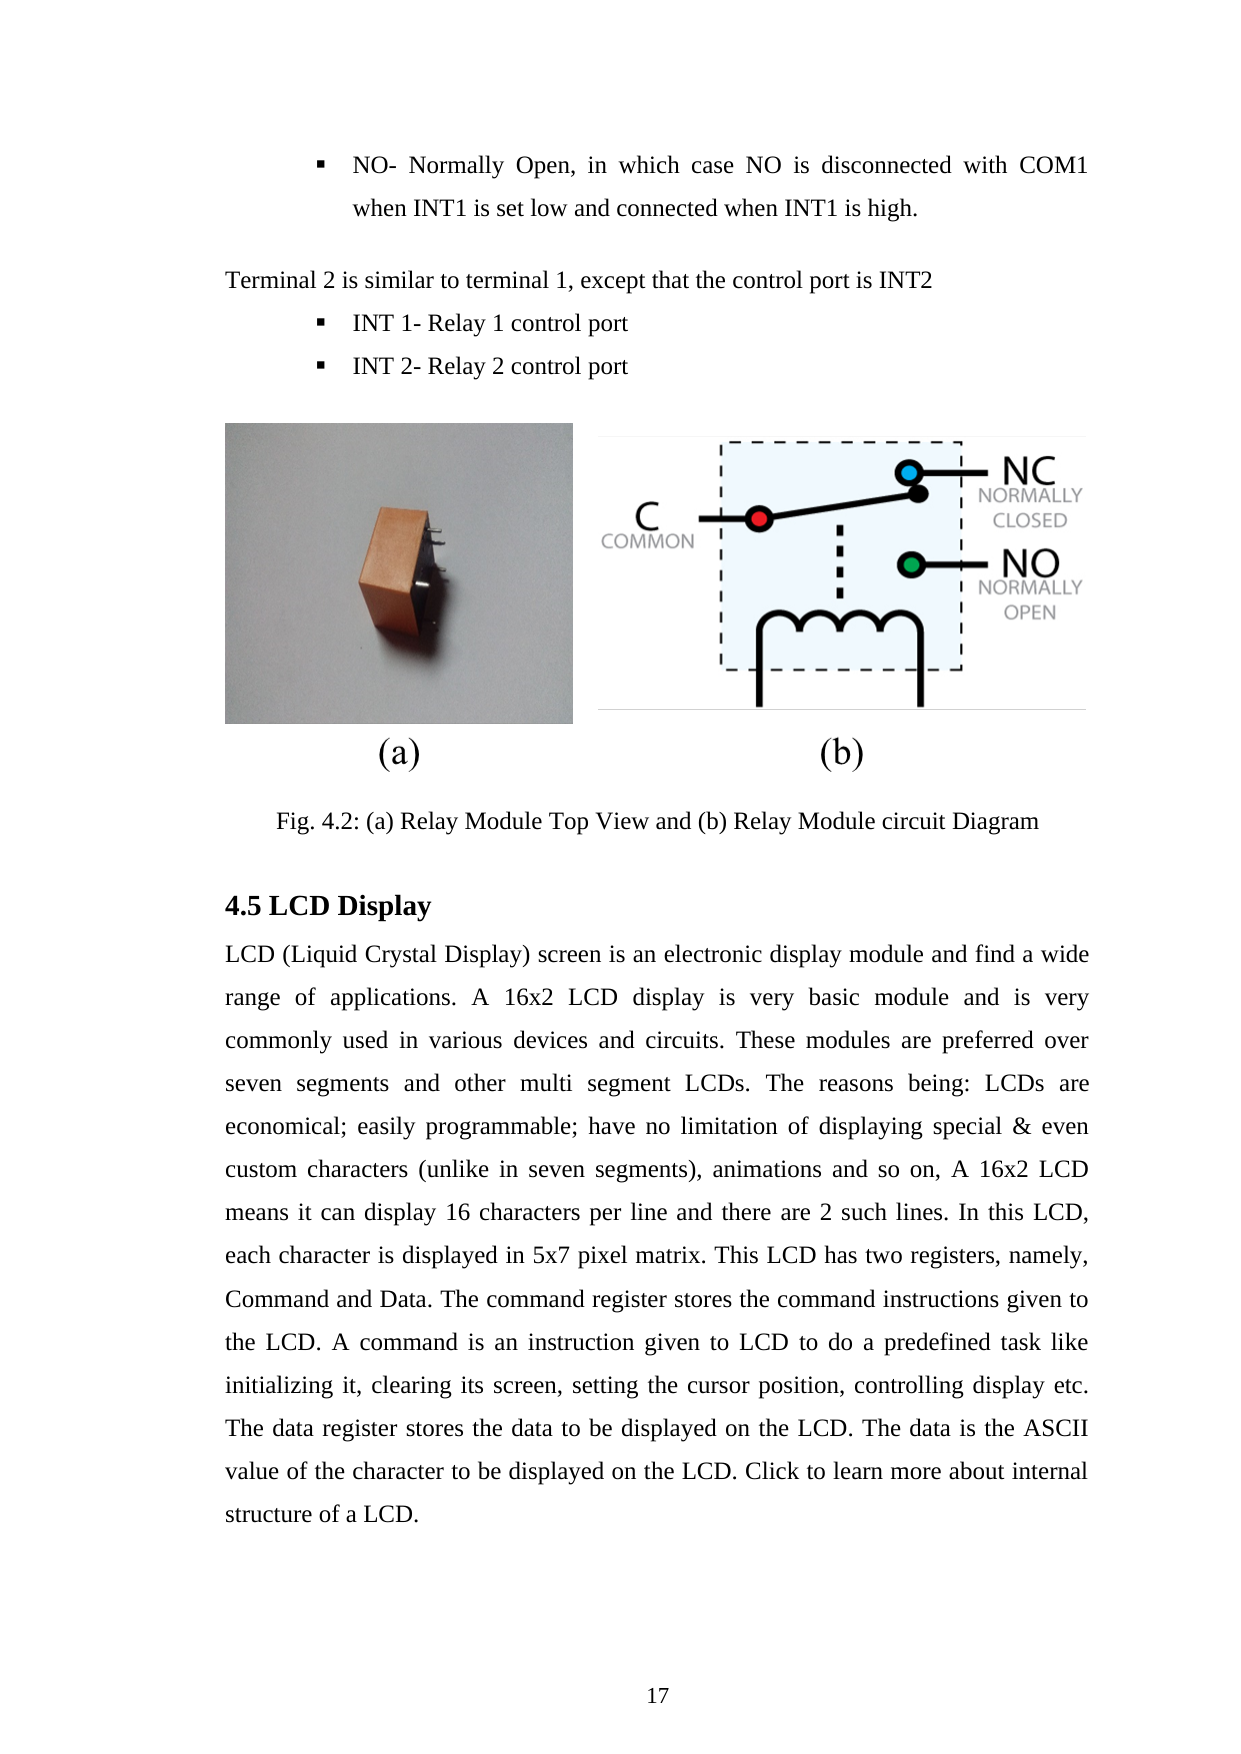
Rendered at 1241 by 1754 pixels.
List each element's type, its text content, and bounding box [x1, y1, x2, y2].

text NO- Normally Open, in which case NO is disconnected with COM1 when INT1 is set low and connected when INT1 is high. [315, 150, 1090, 222]
picture [225, 423, 1086, 778]
subtitle 4.5 LCD Display [225, 888, 1090, 922]
text LCD (Liquid Crystal Display) screen is an electronic display module and find a wide range of applications. A 16x2 LCD display is very basic module and is very commonly used in various devices and circuits. These modules are preferred over seven segments and other multi segment LCDs. The reasons being: LCDs are economical; easily programmable; have no limitation of displaying special & even custom characters (unlike in seven segments), animations and so on, A 16x2 LCD means it can display 16 characters per line and there are 2 such lines. In this LCD, each character is displayed in 5x7 pixel matrix. This LCD has two registers, namely, Command and Data. The command register stores the command instructions given to the LCD. A command is an instruction given to LCD to do a predefined task like initializing it, clearing its screen, setting the cursor position, controlling display etc. The data register stores the data to be displayed on the LCD. The data is the ASCII value of the character to be displayed on the LCD. Click to learn more about internal structure of a LCD. [225, 939, 1090, 1528]
text INT 1- Relay 1 control port [315, 308, 1090, 337]
text INT 2- Relay 2 control port [315, 351, 1090, 380]
text Fig. 4.2: (a) Relay Module Top View and (b) Relay Module circuit Diagram [225, 806, 1090, 834]
text Terminal 2 is similar to terminal 1, except that the control port is INT2 [225, 265, 1090, 294]
